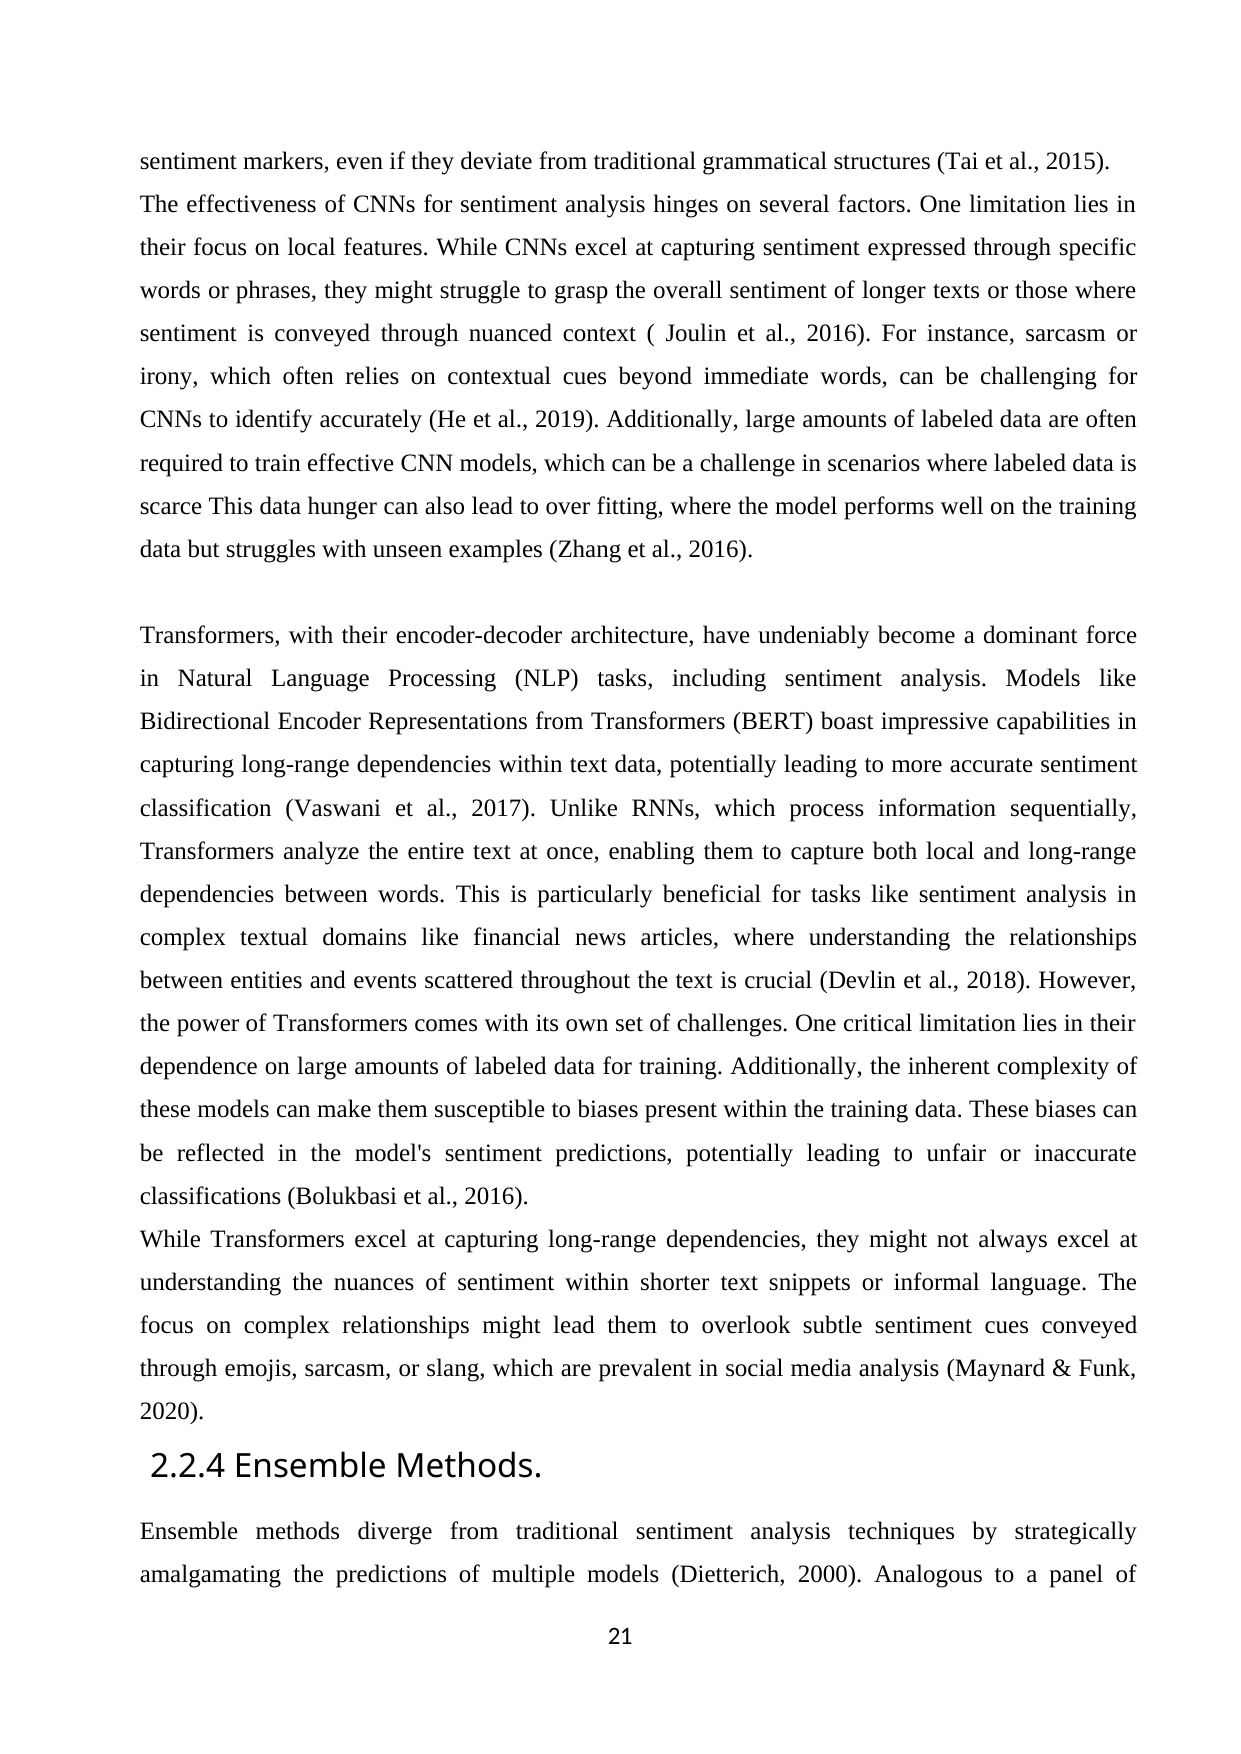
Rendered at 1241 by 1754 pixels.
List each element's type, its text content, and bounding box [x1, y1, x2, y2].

subtitle 2.2.4 Ensemble Methods. [150, 1442, 1138, 1487]
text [139, 146, 1138, 174]
text The effectiveness of CNNs for sentiment analysis hinges on several factors. One limitation lies in their focus on local features. While CNNs excel at capturing sentiment expressed through specific words or phrases, they might struggle to grasp the overall sentiment of longer texts or those where sentiment is conveyed through nuanced context ( Joulin et al., 2016). For instance, sarcasm or irony, which often relies on contextual cues beyond immediate words, can be challenging for CNNs to identify accurately (He et al., 2019). Additionally, large amounts of labeled data are often required to train effective CNN models, which can be a challenge in scenarios where labeled data is scarce This data hunger can also lead to over fitting, where the model performs well on the training data but struggles with unseen examples (Zhang et al., 2016). [139, 189, 1138, 563]
text Transformers, with their encoder-decoder architecture, have undeniably become a dominant force in Natural Language Processing (NLP) tasks, including sentiment analysis. Models like Bidirectional Encoder Representations from Transformers (BERT) boast impressive capabilities in capturing long-range dependencies within text data, potentially leading to more accurate sentiment classification (Vaswani et al., 2017). Unlike RNNs, which process information sequentially, Transformers analyze the entire text at once, enabling them to capture both local and long-range dependencies between words. This is particularly beneficial for tasks like sentiment analysis in complex textual domains like financial news articles, where understanding the relationships between entities and events scattered throughout the text is crucial (Devlin et al., 2018). However, the power of Transformers comes with its own set of challenges. One critical limitation lies in their dependence on large amounts of labeled data for training. Additionally, the inherent complexity of these models can make them susceptible to biases present within the training data. These biases can be reflected in the model's sentiment predictions, potentially leading to unfair or inaccurate classifications (Bolukbasi et al., 2016). [139, 620, 1138, 1209]
text While Transformers excel at capturing long-range dependencies, they might not always excel at understanding the nuances of sentiment within shorter text snippets or informal language. The focus on complex relationships might lead them to overlook subtle sentiment cues conveyed through emojis, sarcasm, or slang, which are prevalent in social media analysis (Maynard & Funk, 2020). [139, 1224, 1138, 1425]
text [139, 1516, 1138, 1588]
